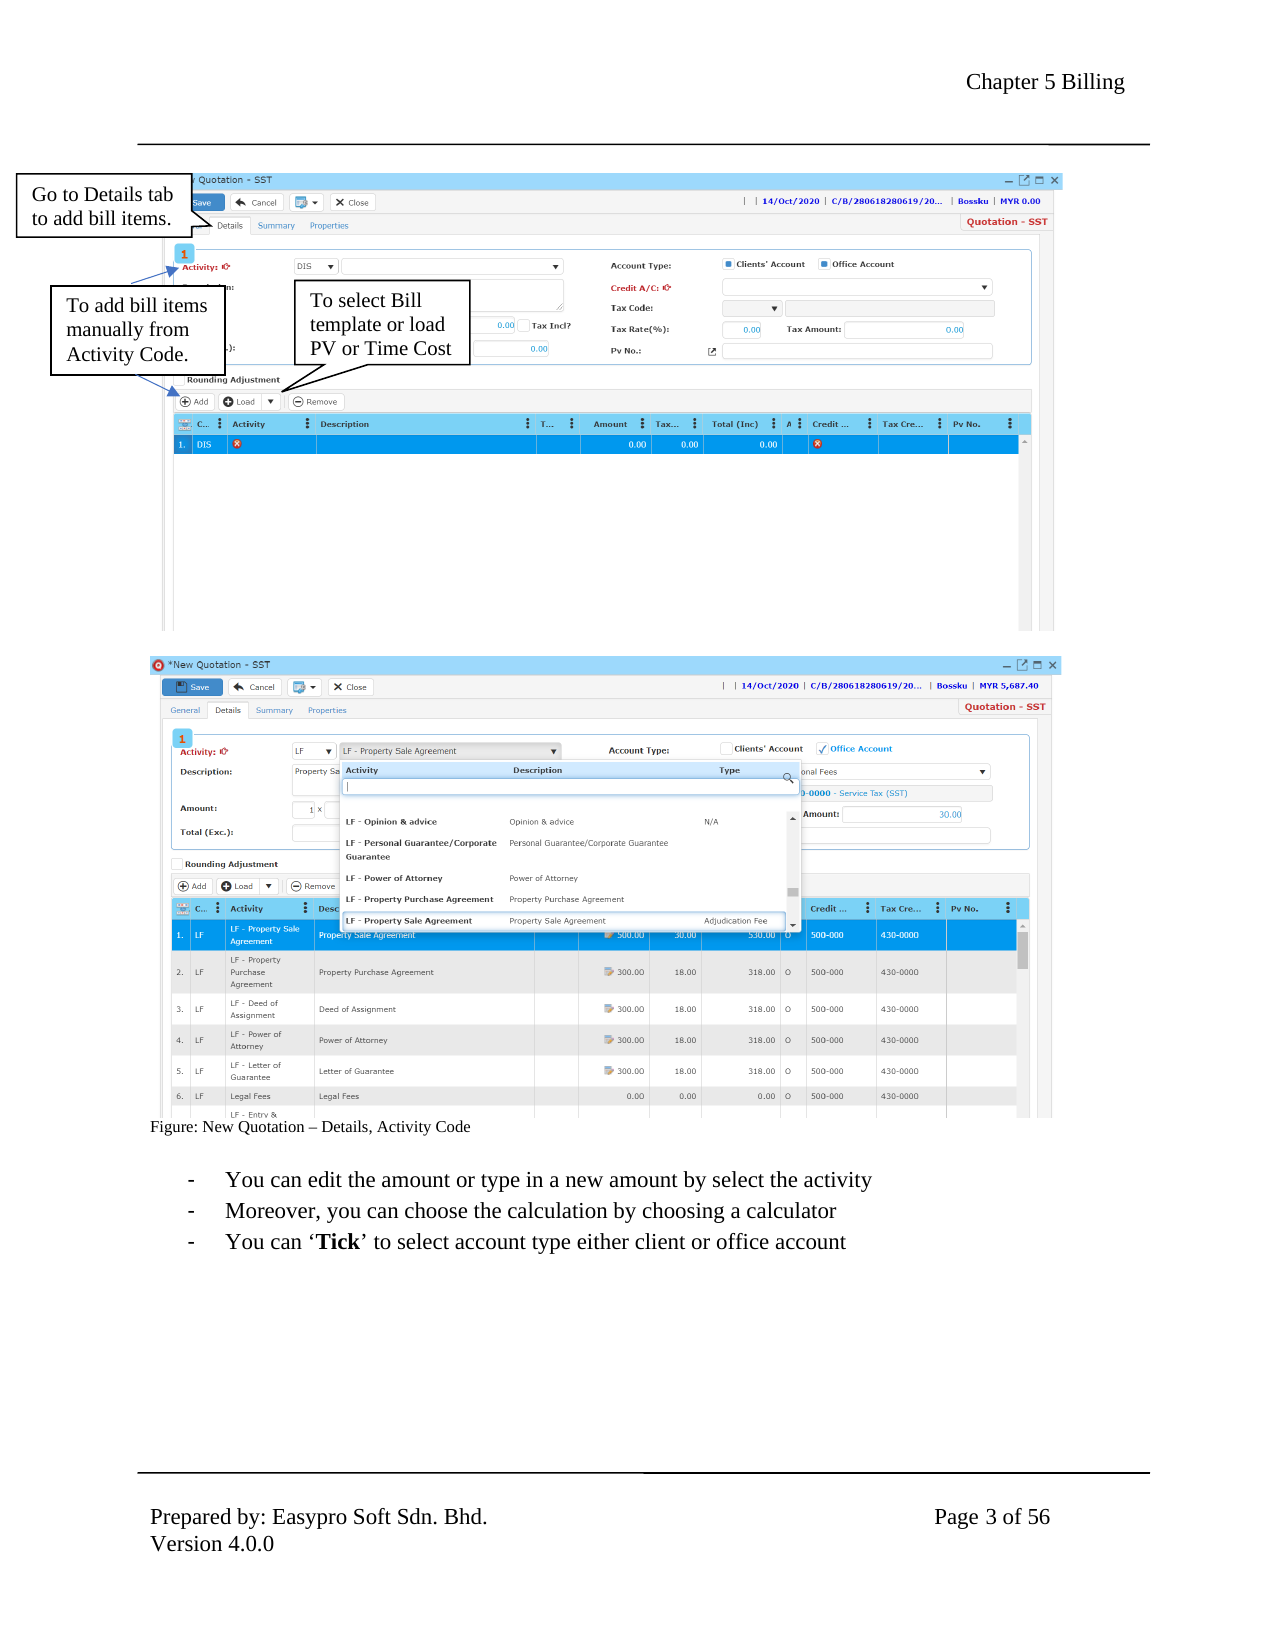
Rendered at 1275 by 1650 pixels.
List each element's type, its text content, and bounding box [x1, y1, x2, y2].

picture [150, 173, 1063, 631]
list You can edit the amount or type in a new amount by select the activity [187, 1163, 1125, 1194]
text Figure: New Quotation – Details, Activity Code [150, 1117, 1125, 1136]
list You can ‘Tick’ to select account type either client or office account [187, 1225, 1125, 1256]
list Moreover, you can choose the calculation by choosing a calculator [187, 1194, 1125, 1225]
picture [150, 656, 1062, 1118]
